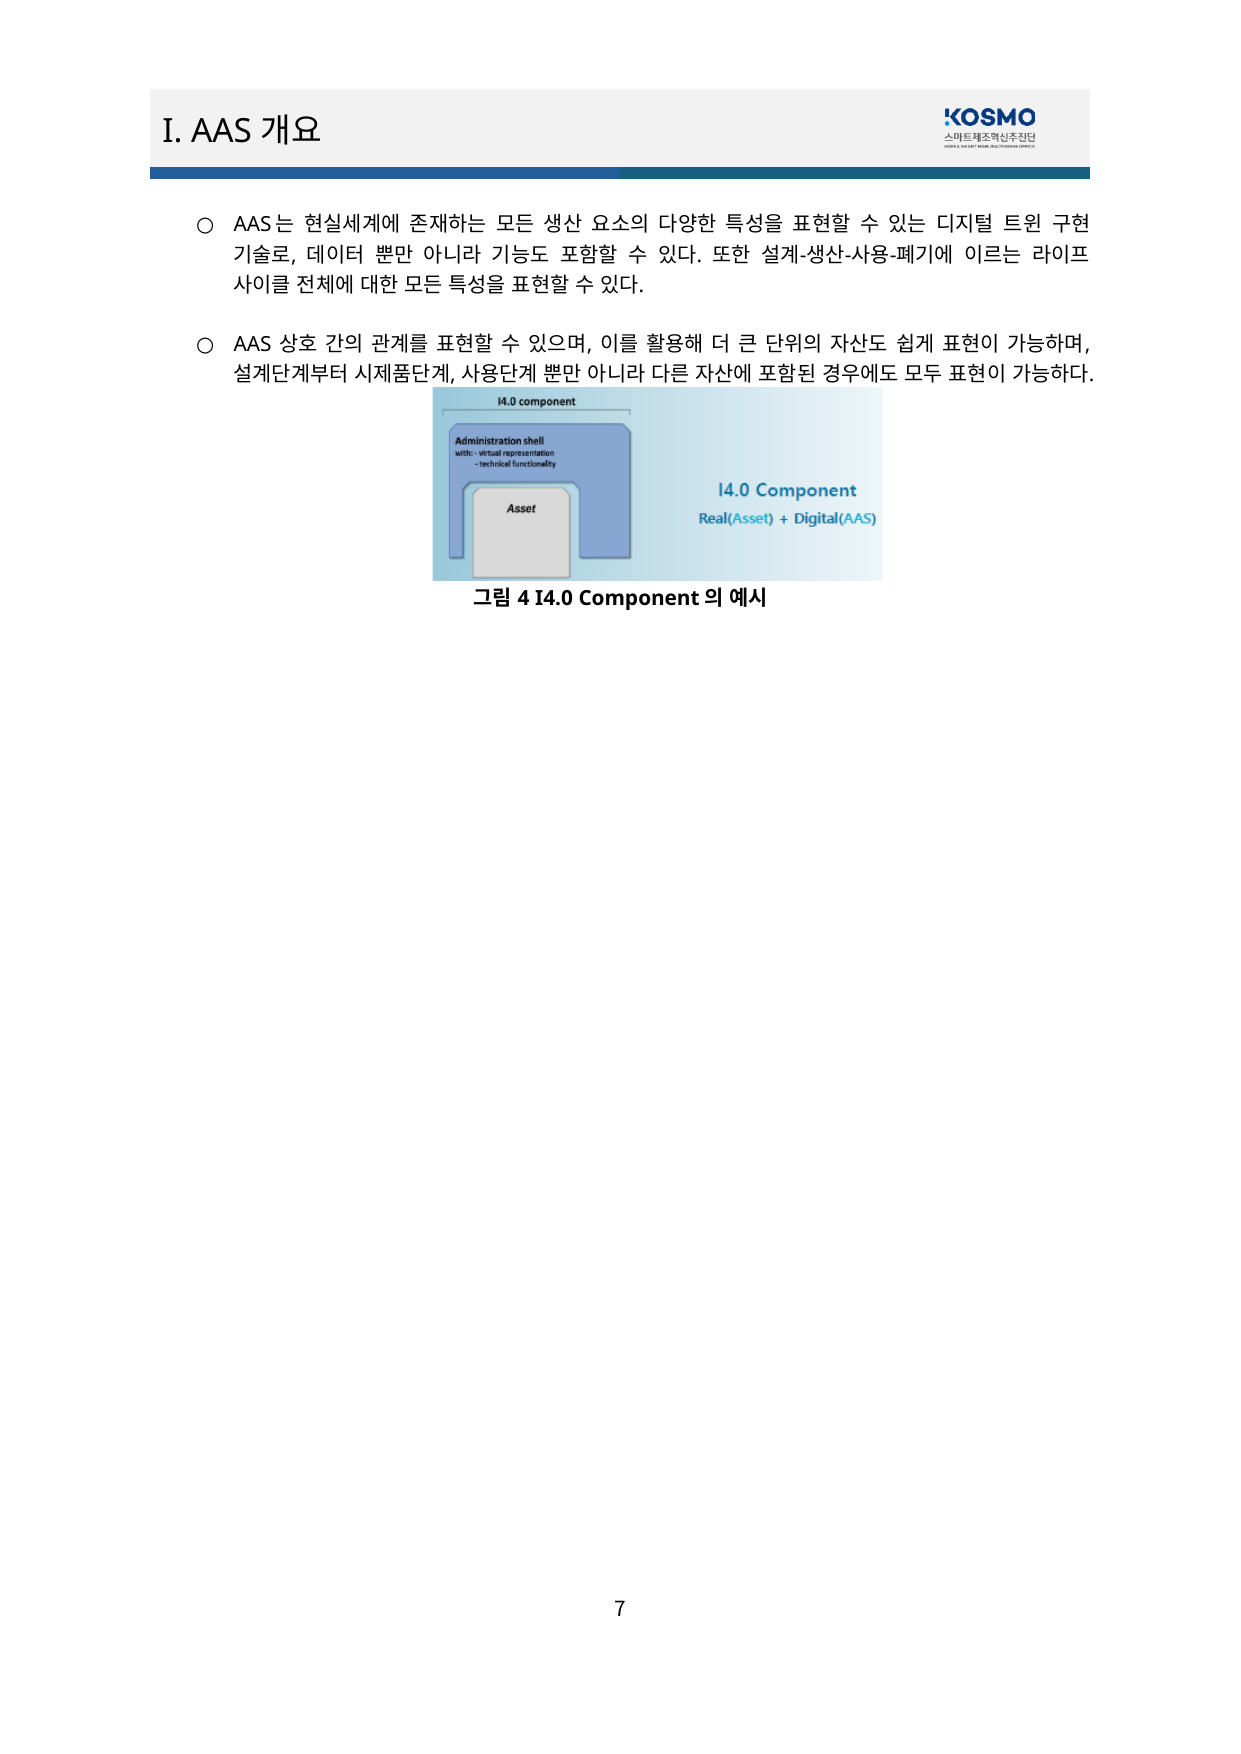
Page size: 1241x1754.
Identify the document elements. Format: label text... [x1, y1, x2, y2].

list AAS는 현실세계에 존재하는 모든 생산 요소의 다양한 특성을 표현할 수 있는 디지털 트윈 구현 기술로, 데이터 뿐만 아니라 기능도 포함할 수 있다. 또한 설계-생산-사용-폐기에 이르는 라이프 사이클 전체에 대한 모든 특성을 표현할 수 있다. [196, 207, 1090, 298]
picture [944, 108, 1035, 148]
list AAS 상호 간의 관계를 표현할 수 있으며, 이를 활용해 더 큰 단위의 자산도 쉽게 표현이 가능하며, 설계단계부터 시제품단계, 사용단계 뿐만 아니라 다른 자산에 포함된 경우에도 모두 표현이 가능하다. [196, 327, 1090, 387]
picture [432, 387, 883, 581]
